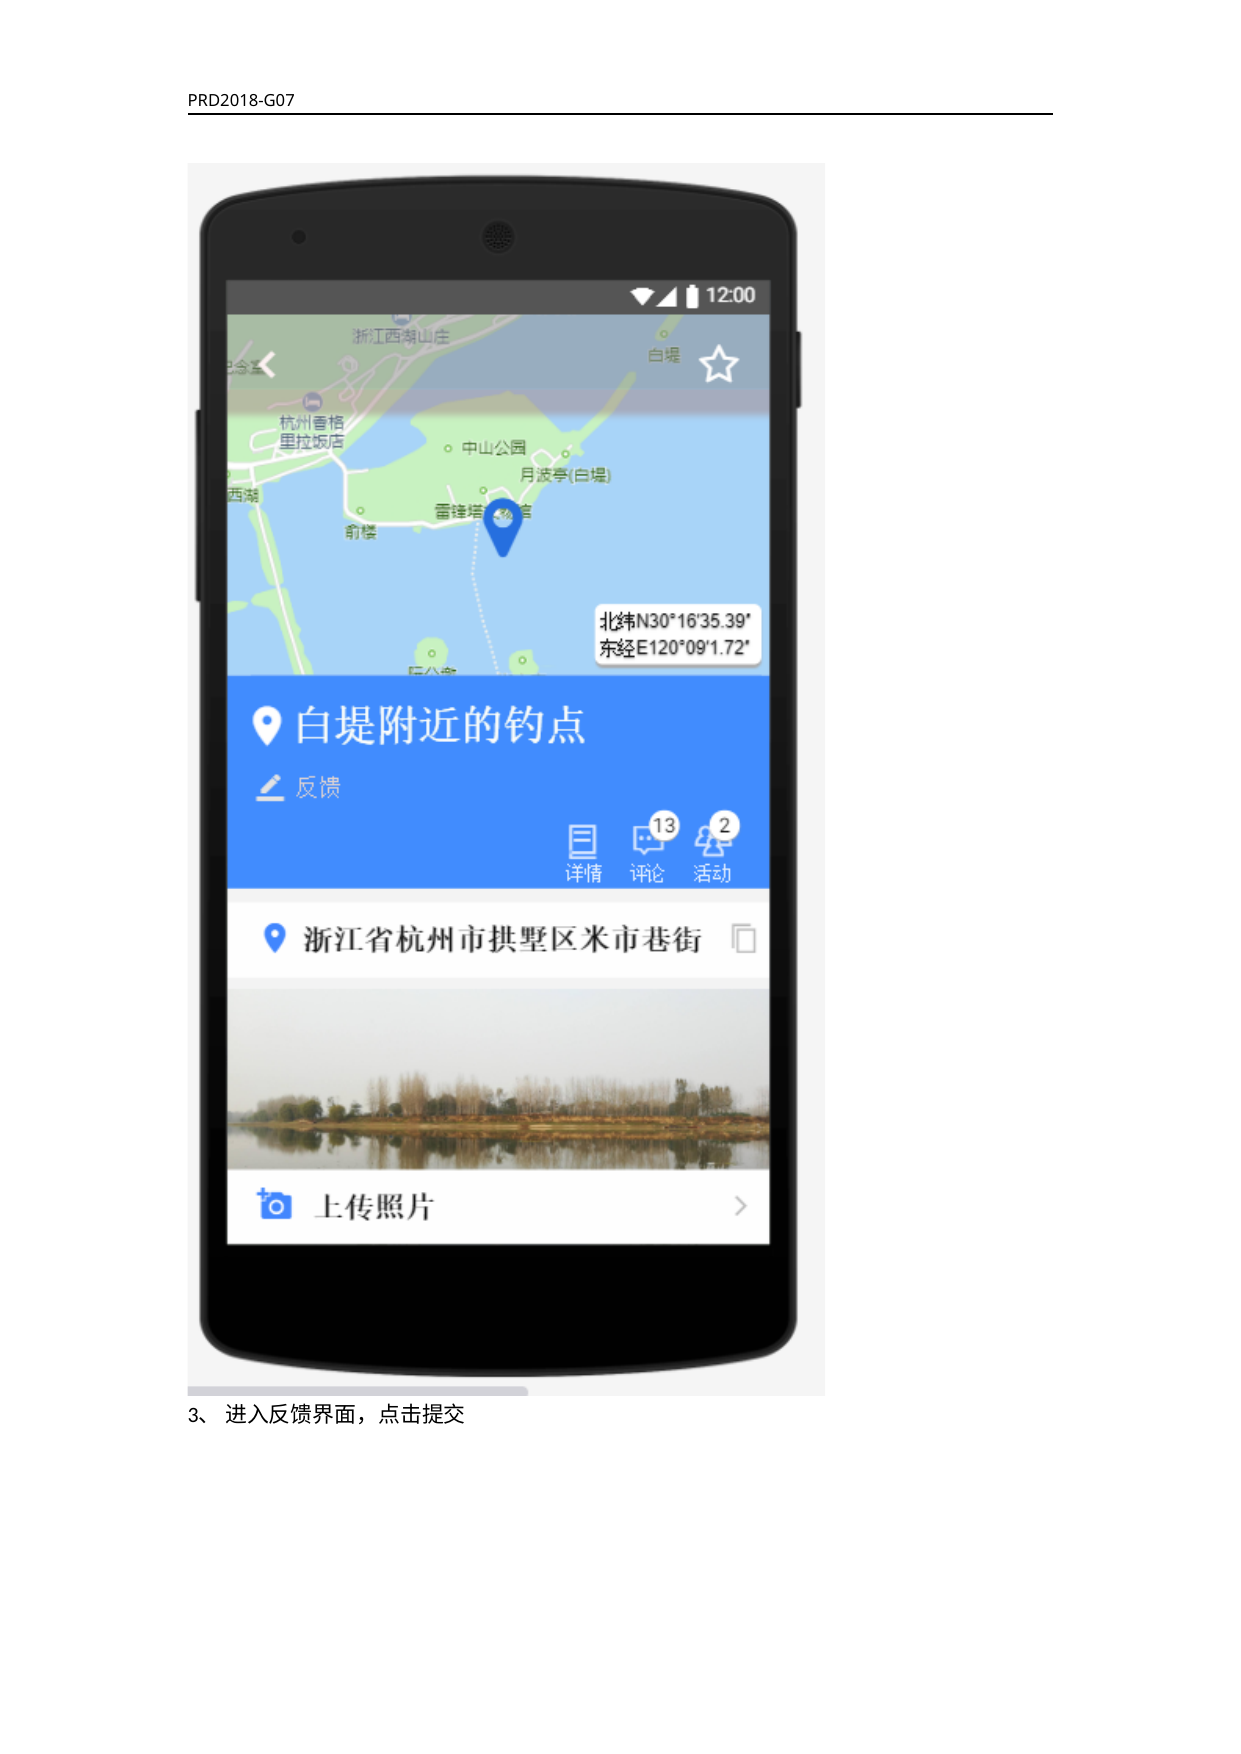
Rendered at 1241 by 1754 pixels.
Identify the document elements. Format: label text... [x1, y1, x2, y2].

picture [187, 163, 826, 1396]
list 进入反馈界面，点击提交 [187, 1397, 1053, 1429]
